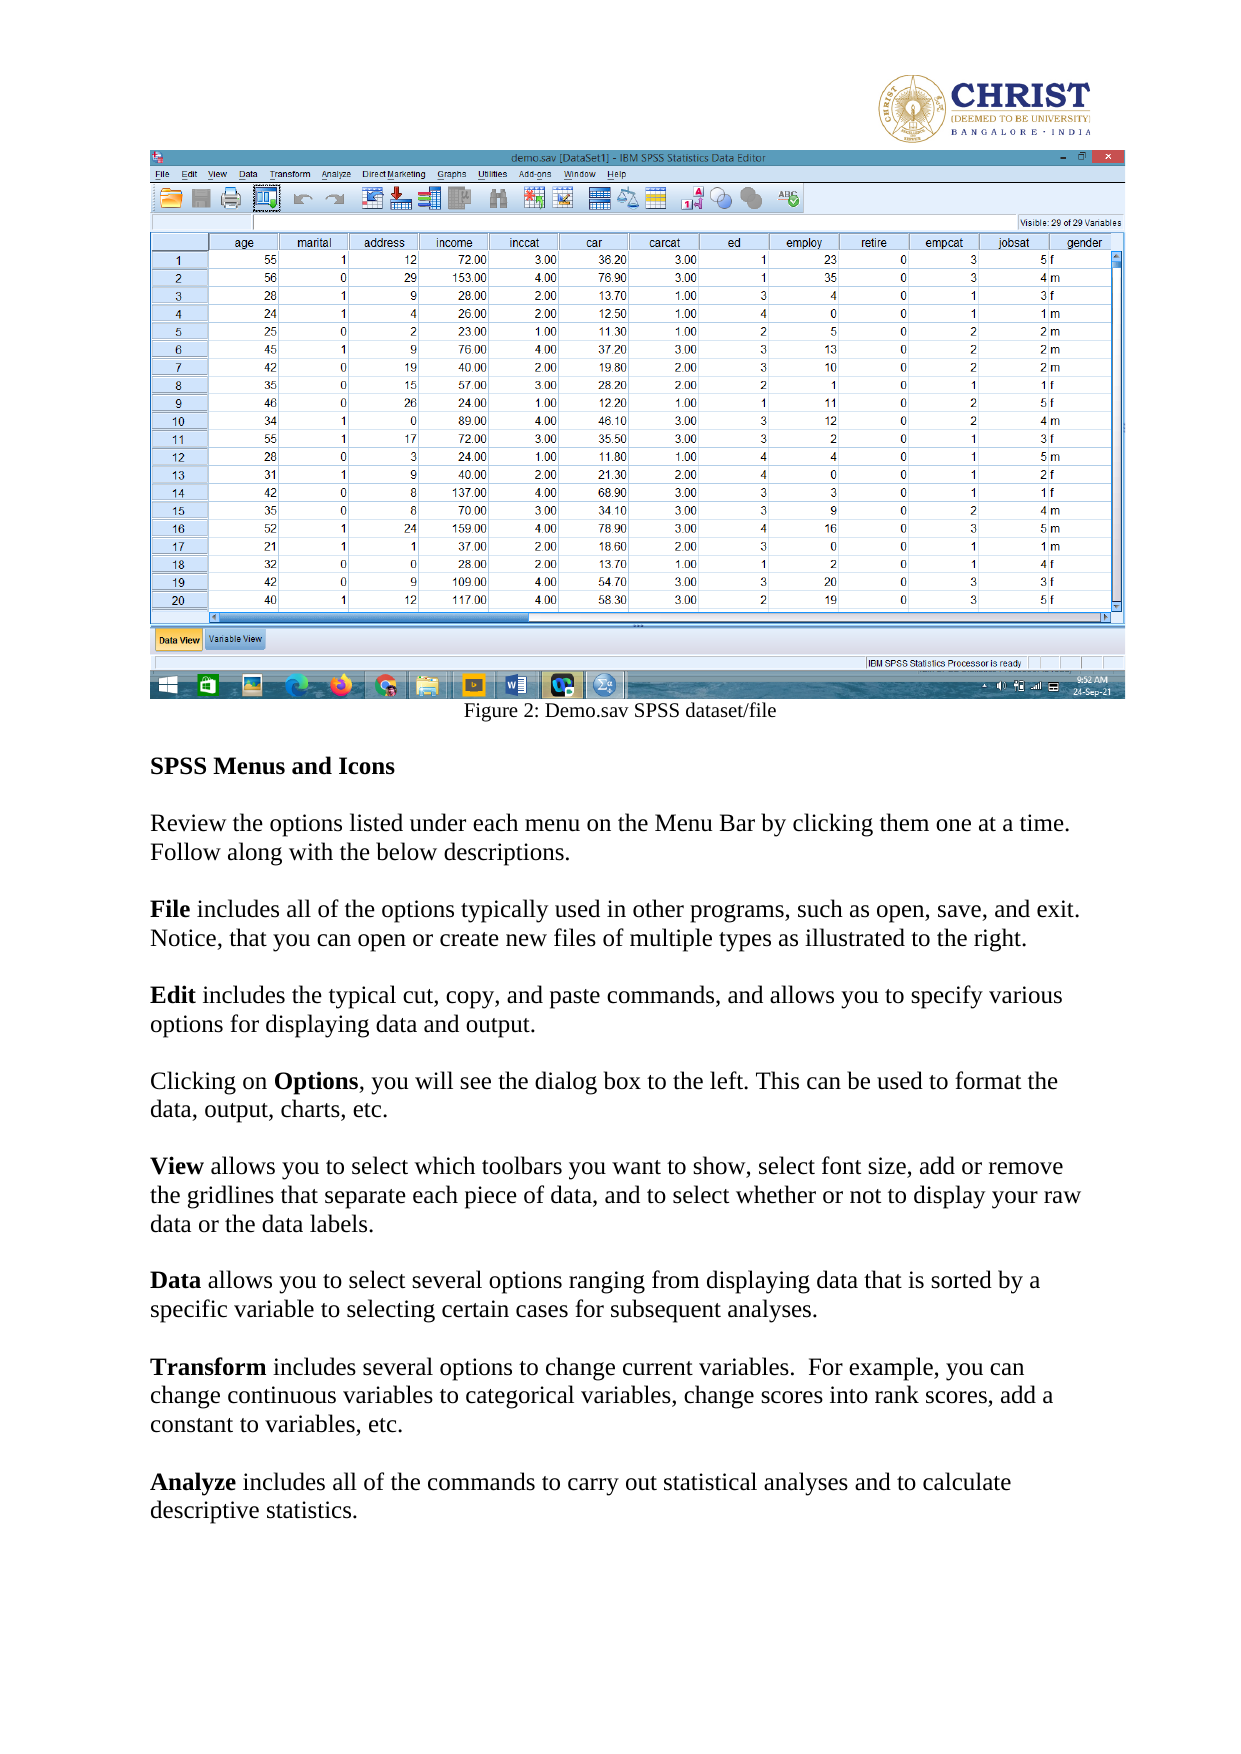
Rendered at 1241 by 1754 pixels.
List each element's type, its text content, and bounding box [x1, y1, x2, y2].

text Clicking on Options, you will see the dialog box to the left. This can be used to format the data, output, charts, etc. [150, 1066, 1090, 1123]
text SPSS Menus and Icons [150, 751, 1090, 780]
text Figure 2: Demo.sav SPSS dataset/file [150, 699, 1090, 722]
picture [150, 150, 1125, 699]
picture [878, 75, 1091, 143]
text Review the options listed under each menu on the Menu Bar by clicking them one at a time. Follow along with the below descriptions. [150, 808, 1090, 866]
text View allows you to select which toolbars you want to show, select font size, add or remove the gridlines that separate each piece of data, and to select whether or not to display your raw data or the data labels. [150, 1151, 1090, 1237]
text File includes all of the options typically used in other programs, such as open, save, and exit. Notice, that you can open or create new files of multiple types as illustrated to the right. [150, 894, 1090, 951]
text Edit includes the typical cut, copy, and paste commands, and allows you to specify various options for displaying data and output. [150, 980, 1090, 1038]
text Analyze includes all of the commands to carry out statistical analyses and to calculate descriptive statistics. [150, 1467, 1090, 1524]
text Transform includes several options to change current variables. For example, you can change continuous variables to categorical variables, change scores into rank scores, add a constant to variables, etc. [150, 1352, 1090, 1438]
text Data allows you to select several options ranging from displaying data that is sorted by a specific variable to selecting certain cases for subsequent analyses. [150, 1266, 1090, 1323]
